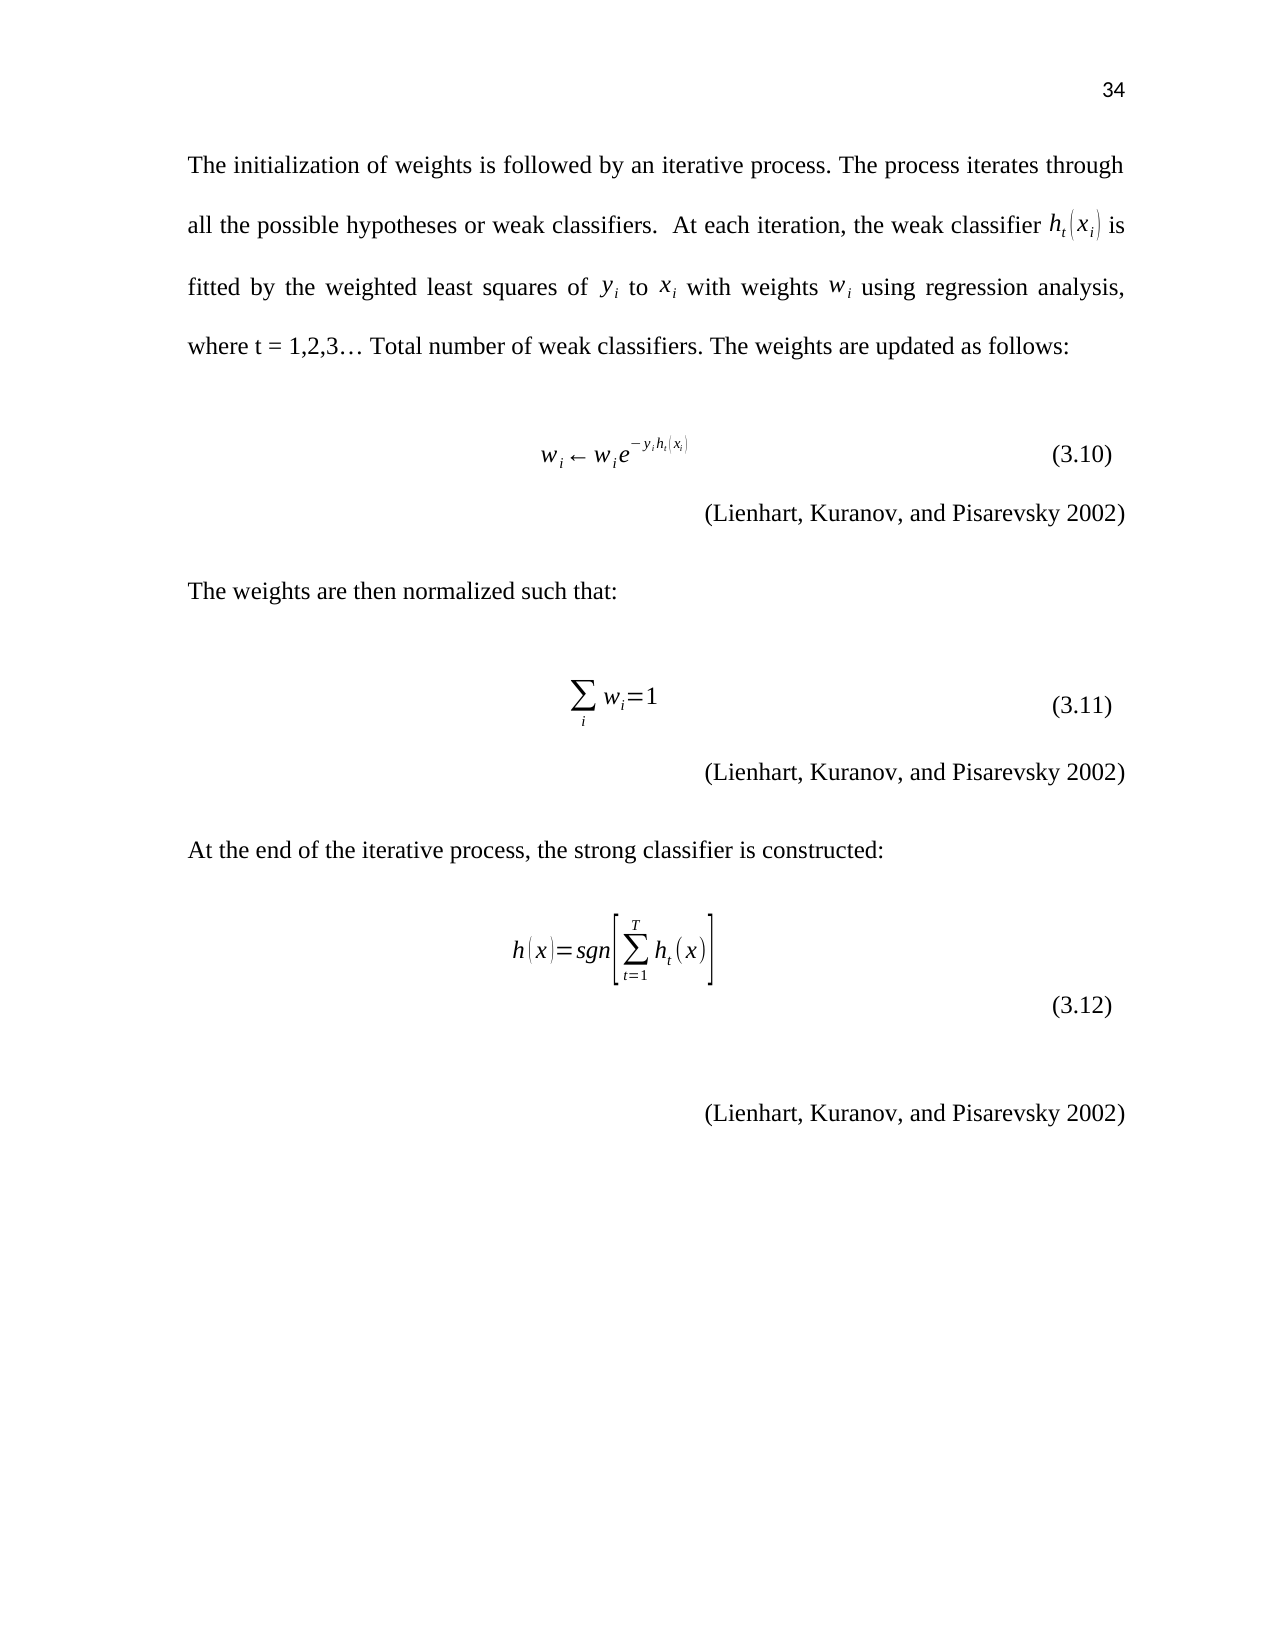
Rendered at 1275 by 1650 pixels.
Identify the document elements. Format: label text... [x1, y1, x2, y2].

text The initialization of weights is followed by an iterative process. The process iterates through all the possible hypotheses or weak classifiers. At each iteration, the weak classifier is fitted by the weighted least squares of to with weights using regression analysis, where t = 1,2,3… Total number of weak classifiers. The weights are updated as follows: [187, 150, 1125, 360]
text At the end of the iterative process, the strong classifier is constructed: [187, 835, 1125, 864]
table_header (3.11) [1040, 655, 1124, 757]
text (Lienhart, Kuranov, and Pisarevsky 2002) [187, 757, 1125, 785]
text The weights are then normalized such that: [187, 576, 1125, 605]
text (Lienhart, Kuranov, and Pisarevsky 2002) [187, 498, 1125, 527]
text (Lienhart, Kuranov, and Pisarevsky 2002) [187, 1098, 1125, 1127]
table_header (3.10) [1040, 409, 1124, 498]
table_header [188, 913, 1040, 1098]
table_header (3.12) [1040, 913, 1124, 1098]
table_header [188, 409, 1040, 498]
table_header [188, 655, 1040, 757]
